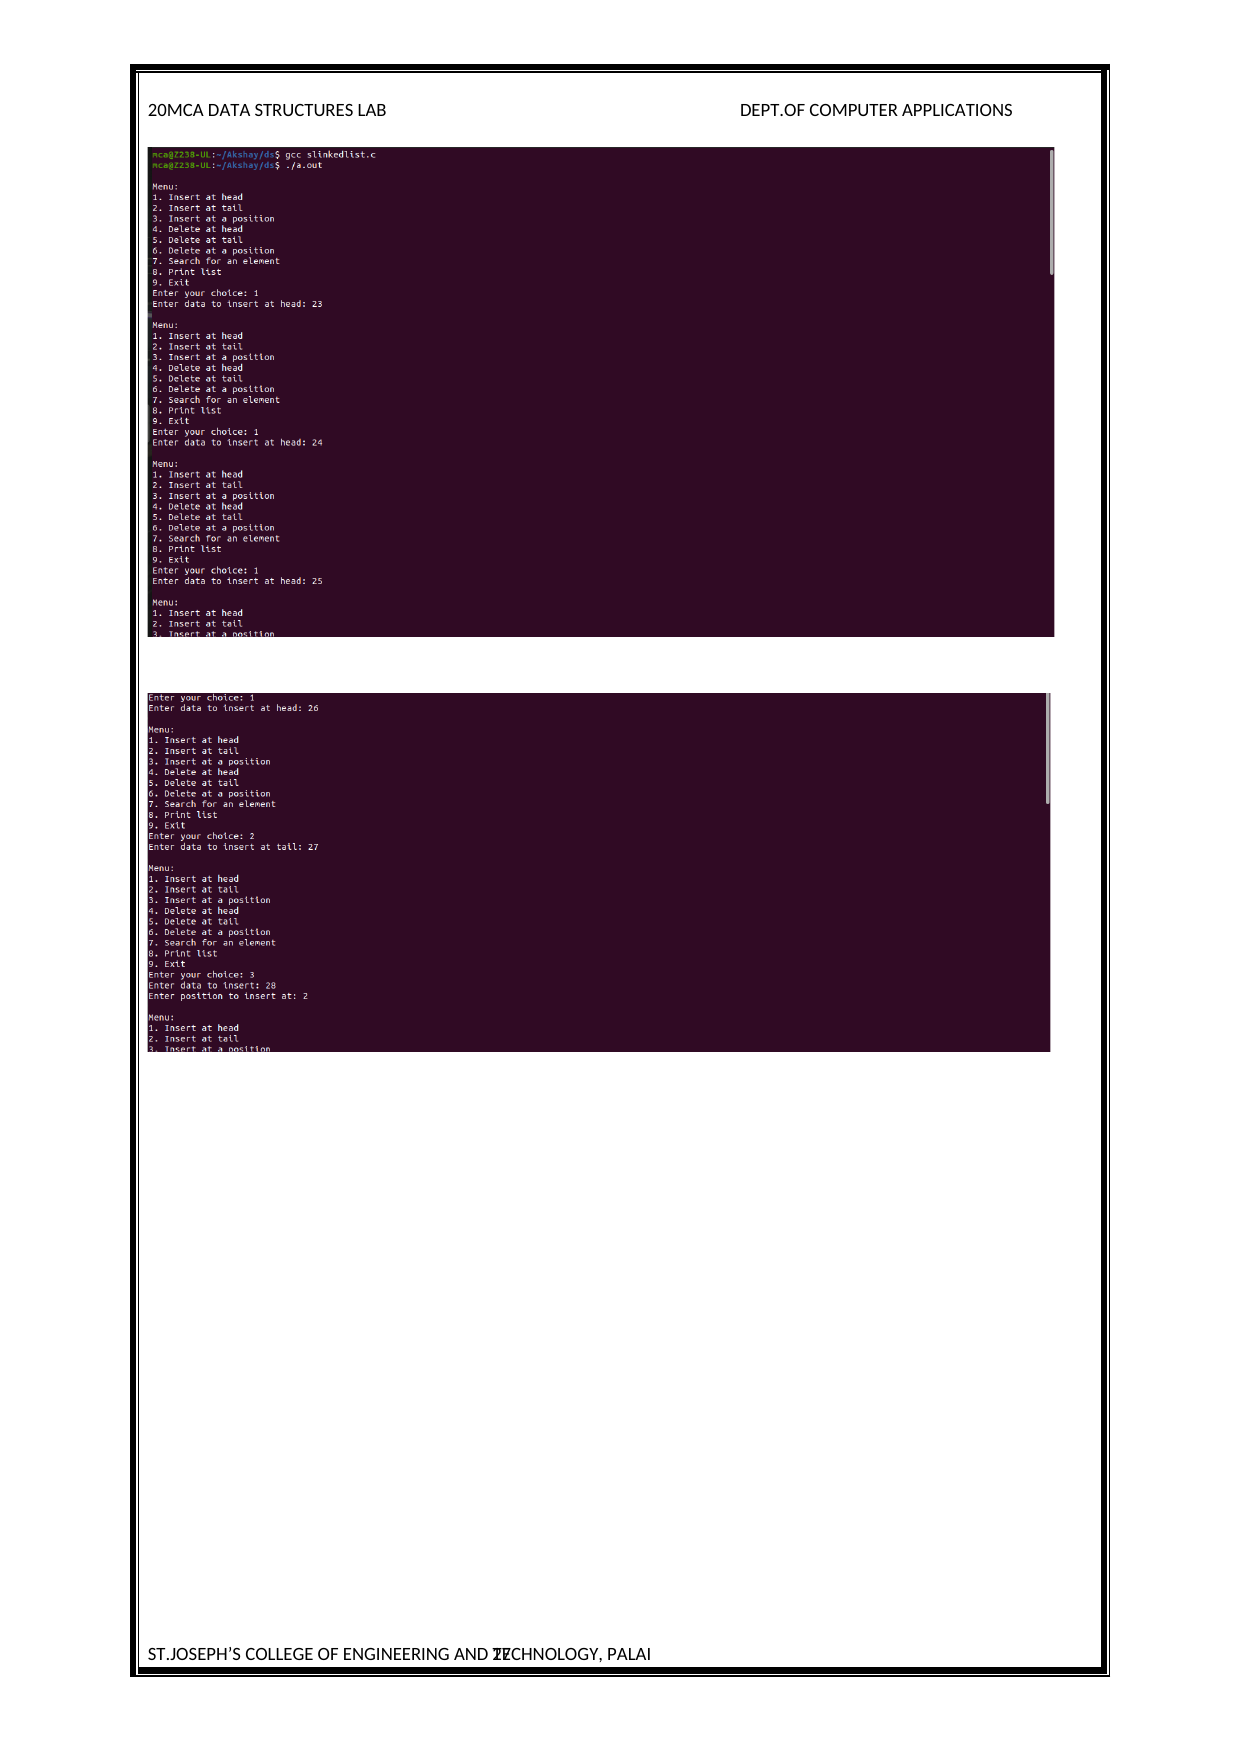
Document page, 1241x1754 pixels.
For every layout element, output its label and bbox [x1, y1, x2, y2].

picture [147, 693, 1051, 1052]
picture [147, 147, 1055, 637]
